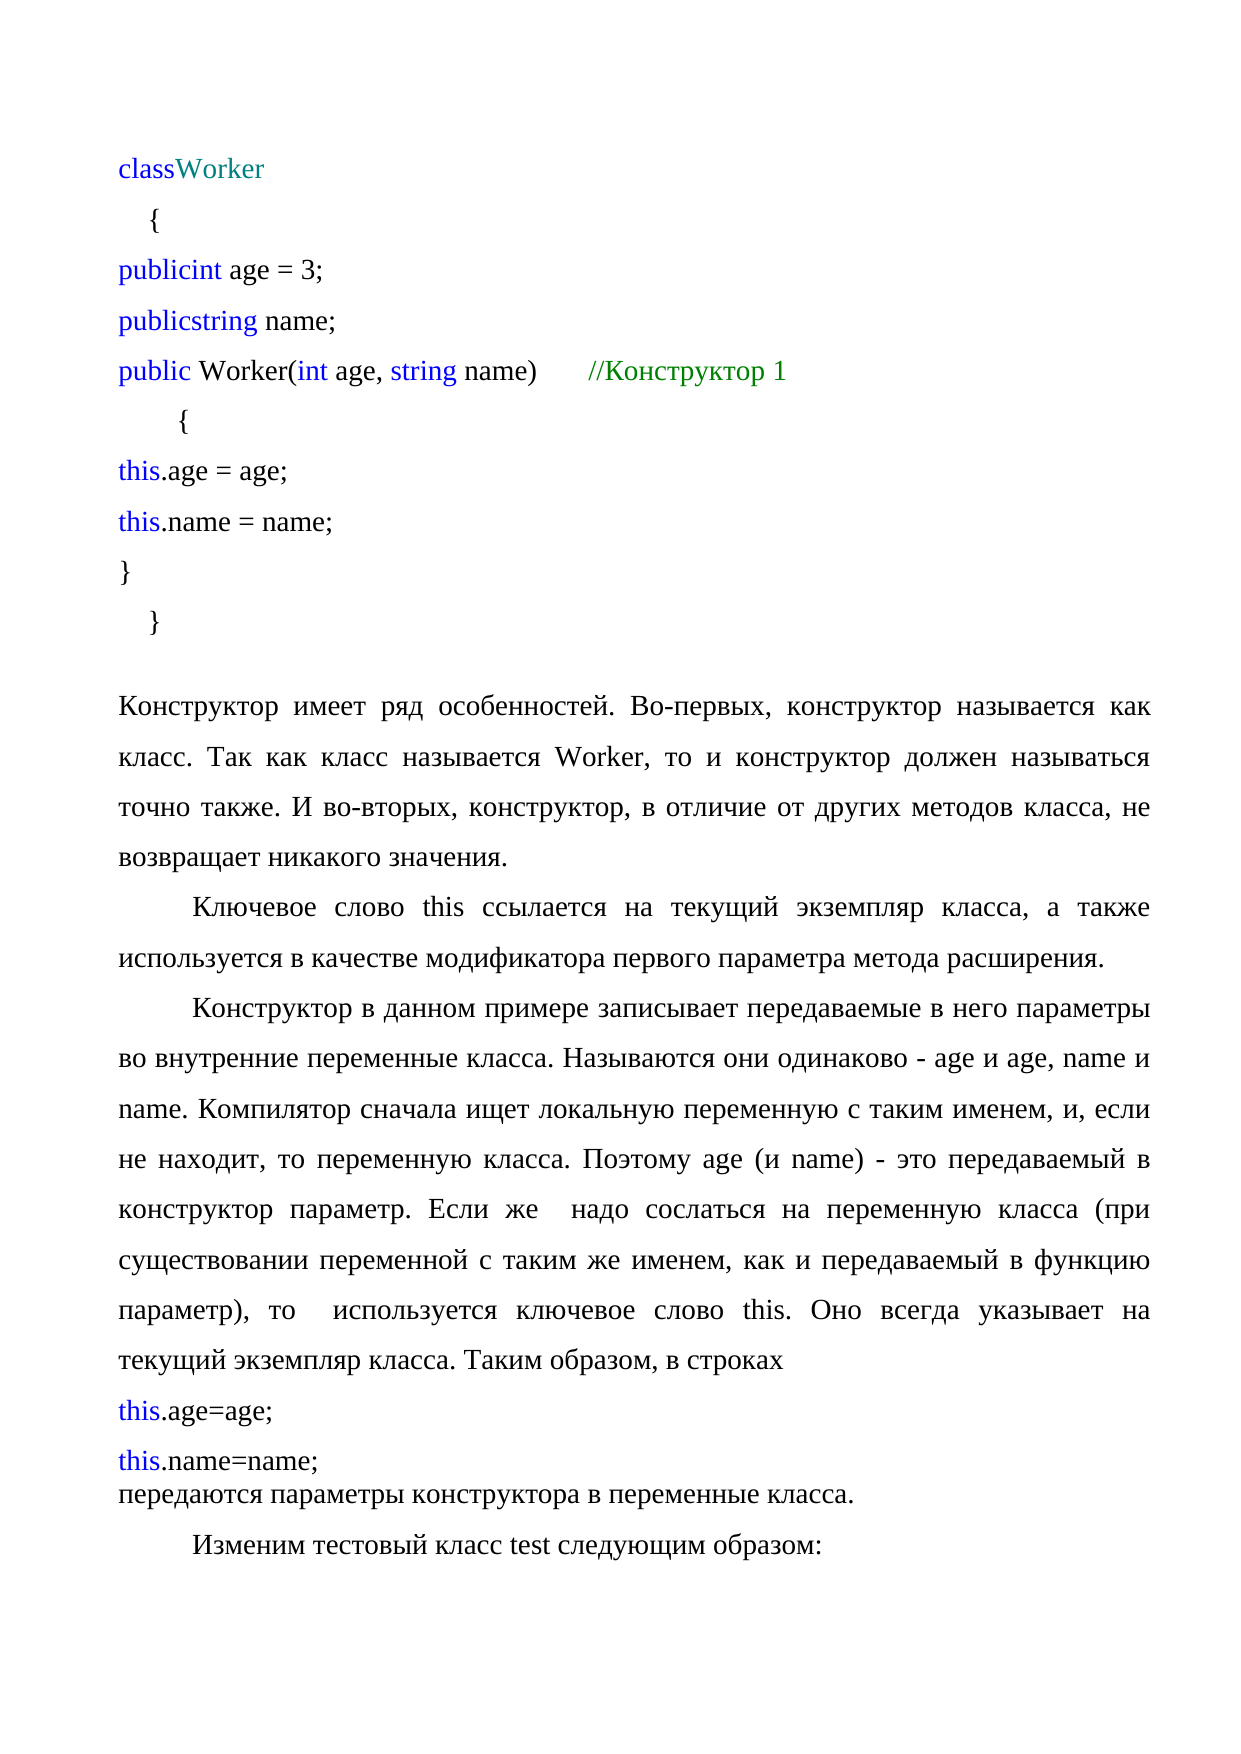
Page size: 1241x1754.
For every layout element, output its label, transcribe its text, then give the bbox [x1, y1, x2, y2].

text public Worker(int age, string name) //Конструктор 1 [118, 353, 1152, 386]
text this.name = name; [118, 504, 1152, 537]
text { [118, 403, 1152, 437]
text this.name=name; [118, 1443, 1152, 1477]
text } [118, 604, 1152, 638]
text Изменим тестовый класс test следующим образом: [118, 1527, 1152, 1560]
text classWorker [118, 152, 1152, 185]
text this.age=age; [118, 1393, 1152, 1426]
text { [118, 202, 1152, 236]
text } [118, 554, 1152, 588]
text this.age = age; [118, 453, 1152, 487]
text передаются параметры конструктора в переменные класса. [118, 1477, 1152, 1510]
text publicint age = 3; [118, 252, 1152, 286]
text Конструктор имеет ряд особенностей. Во-первых, конструктор называется как класс. Так как класс называется Worker, то и конструктор должен называться точно также. И во-вторых, конструктор, в отличие от других методов класса, не возвращает никакого значения. [118, 688, 1152, 873]
text Ключевое слово this ссылается на текущий экземпляр класса, а также используется в качестве модификатора первого параметра метода расширения. [118, 889, 1152, 973]
text publicstring name; [118, 303, 1152, 336]
text Конструктор в данном примере записывает передаваемые в него параметры во внутренние переменные класса. Называются они одинаково - age и age, name и name. Компилятор сначала ищет локальную переменную с таким именем, и, если не находит, то переменную класса. Поэтому age (и name) - это передаваемый в конструктор параметр. Если же надо сослаться на переменную класса (при существовании переменной с таким же именем, как и передаваемый в функцию параметр), то используется ключевое слово this. Оно всегда указывает на текущий экземпляр класса. Таким образом, в строках [118, 990, 1152, 1376]
